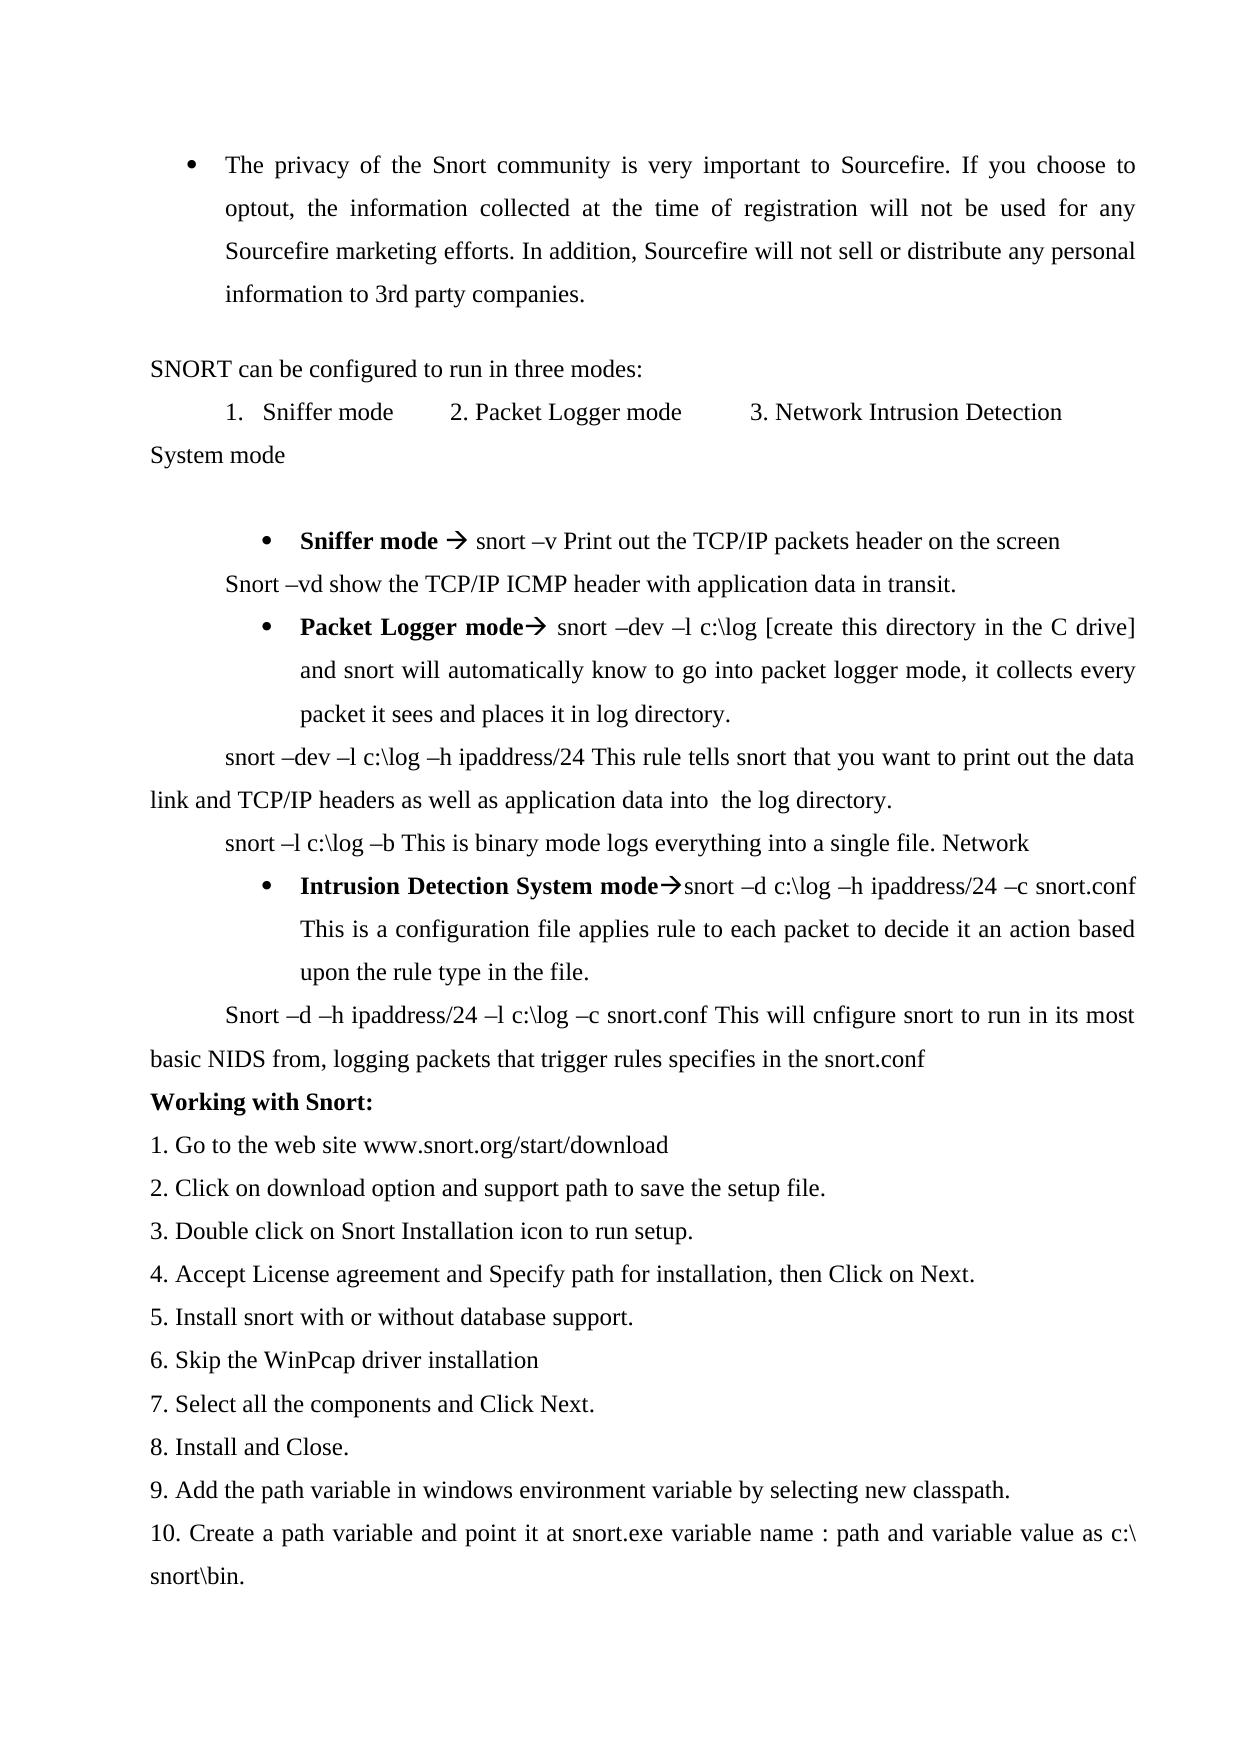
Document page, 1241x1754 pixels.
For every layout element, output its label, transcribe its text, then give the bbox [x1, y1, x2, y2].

text SNORT can be configured to run in three modes: [150, 354, 1137, 382]
text 4. Accept License agreement and Specify path for installation, then Click on Next. [150, 1259, 1137, 1288]
text Snort –vd show the TCP/IP ICMP header with application data in transit. [150, 569, 1137, 598]
list Sniffer mode snort –v Print out the TCP/IP packets header on the screen [262, 526, 1137, 555]
text 10. Create a path variable and point it at snort.exe variable name : path and variable value as c:\snort\bin. [150, 1518, 1137, 1590]
text 1. Go to the web site www.snort.org/start/download [150, 1130, 1137, 1159]
list Packet Logger mode snort –dev –l c:\log [create this directory in the C drive] and snort will automatically know to go into packet logger mode, it collects every packet it sees and places it in log directory. [262, 612, 1137, 727]
list Intrusion Detection System modesnort –d c:\log –h ipaddress/24 –c snort.conf This is a configuration file applies rule to each packet to decide it an action based upon the rule type in the file. [262, 871, 1137, 986]
text 5. Install snort with or without database support. [150, 1302, 1137, 1331]
list The privacy of the Snort community is very important to Sourcefire. If you choose to optout, the information collected at the time of registration will not be used for any Sourcefire marketing efforts. In addition, Sourcefire will not sell or distribute any personal information to 3rd party companies. [187, 150, 1137, 308]
text Snort –d –h ipaddress/24 –l c:\log –c snort.conf This will cnfigure snort to run in its most basic NIDS from, logging packets that trigger rules specifies in the snort.conf [150, 1001, 1137, 1072]
text 3. Double click on Snort Installation icon to run setup. [150, 1216, 1137, 1245]
text snort –dev –l c:\log –h ipaddress/24 This rule tells snort that you want to print out the data link and TCP/IP headers as well as application data into the log directory. [150, 742, 1137, 814]
text 6. Skip the WinPcap driver installation [150, 1346, 1137, 1374]
text 7. Select all the components and Click Next. [150, 1389, 1137, 1417]
text 1. Sniffer mode 2. Packet Logger mode 3. Network Intrusion Detection System mode [150, 397, 1137, 469]
text 8. Install and Close. [150, 1432, 1137, 1461]
text 9. Add the path variable in windows environment variable by selecting new classpath. [150, 1475, 1137, 1504]
text 2. Click on download option and support path to save the setup file. [150, 1173, 1137, 1202]
text Working with Snort: [150, 1087, 1137, 1116]
text snort –l c:\log –b This is binary mode logs everything into a single file. Network [150, 828, 1137, 857]
